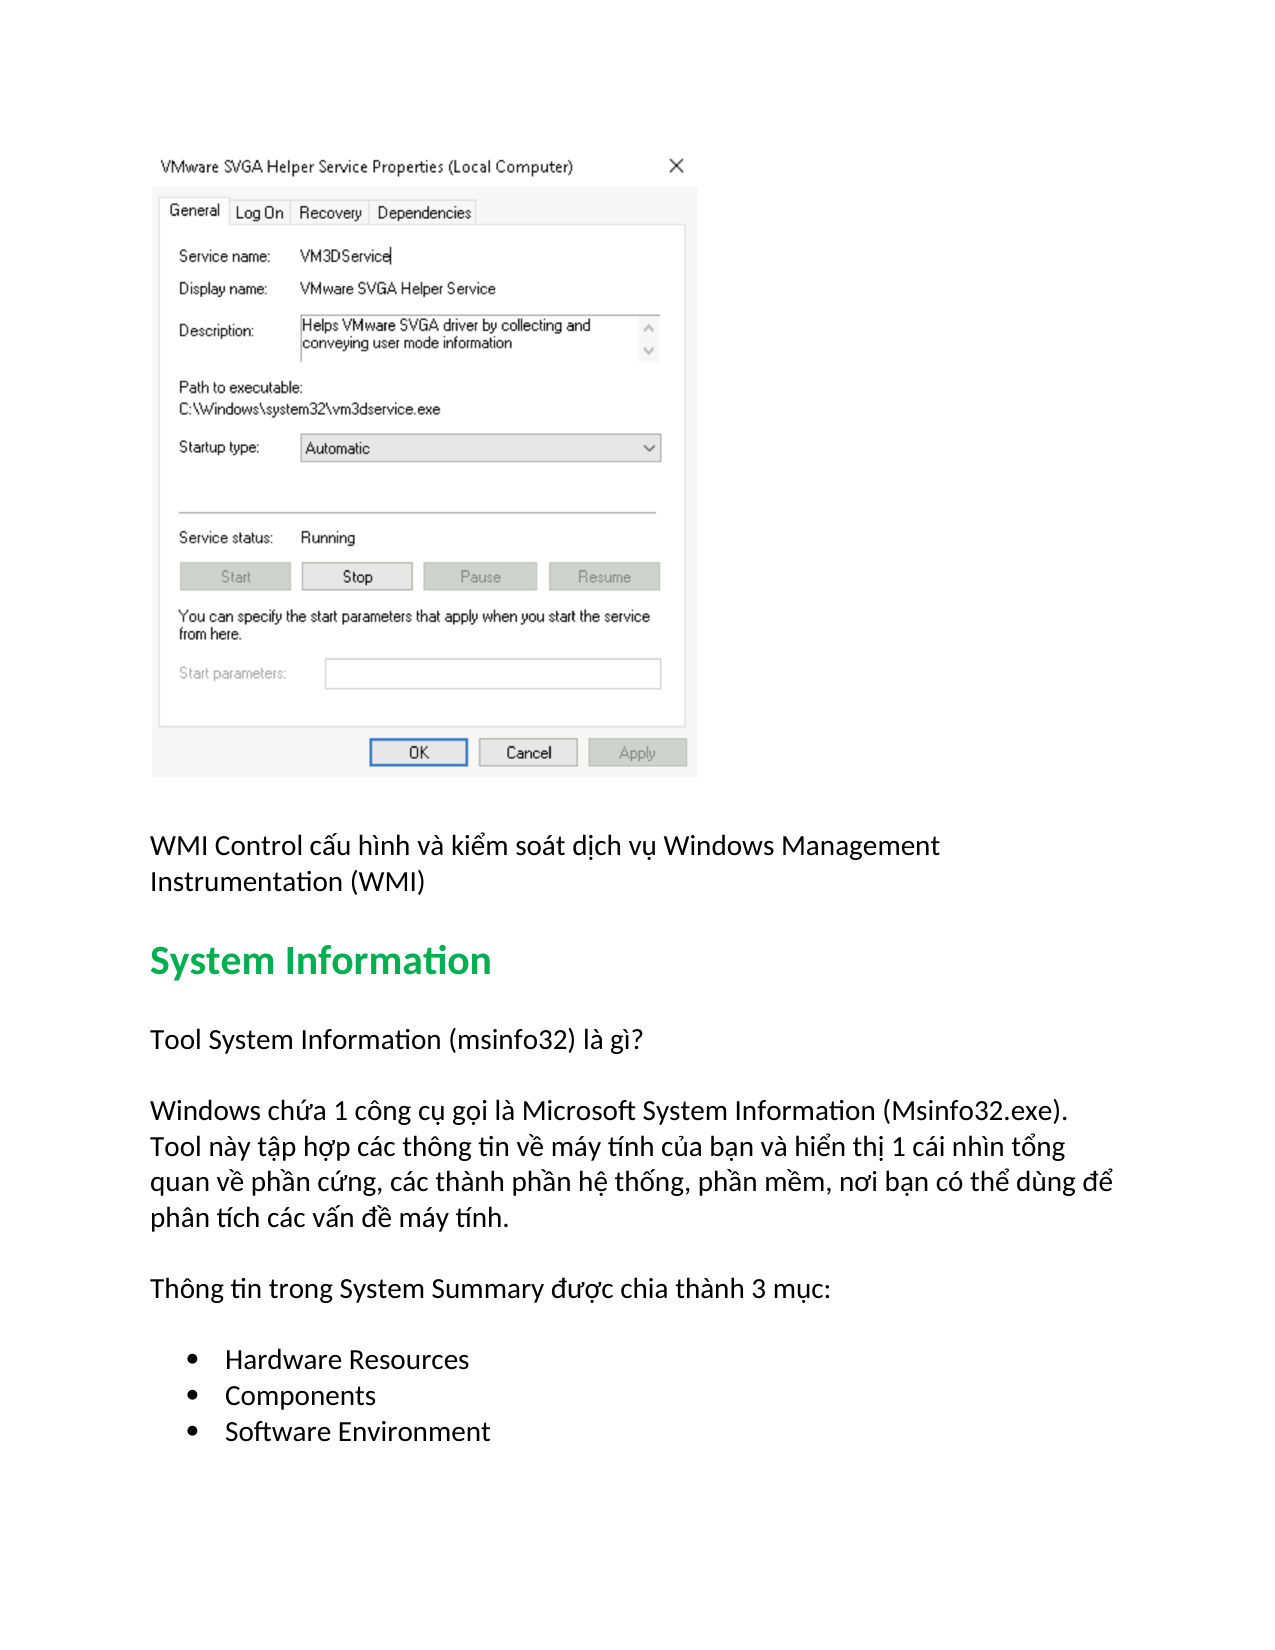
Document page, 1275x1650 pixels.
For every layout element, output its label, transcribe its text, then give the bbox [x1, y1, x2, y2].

list Hardware Resources [187, 1341, 1125, 1377]
text System Information [150, 934, 1125, 985]
list Components [187, 1377, 1125, 1413]
text WMI Control cấu hình và kiểm soát dịch vụ Windows Management Instrumentation (WMI) [150, 827, 1125, 899]
text Tool System Information (msinfo32) là gì? [150, 1021, 1125, 1056]
picture [150, 150, 714, 792]
list Software Environment [187, 1413, 1125, 1448]
text Thông tin trong System Summary được chia thành 3 mục: [150, 1270, 1125, 1306]
text Windows chứa 1 công cụ gọi là Microsoft System Information (Msinfo32.exe). Tool này tập hợp các thông tin về máy tính của bạn và hiển thị 1 cái nhìn tổng quan về phần cứng, các thành phần hệ thống, phần mềm, nơi bạn có thể dùng để phân tích các vấn đề máy tính. [150, 1092, 1125, 1234]
